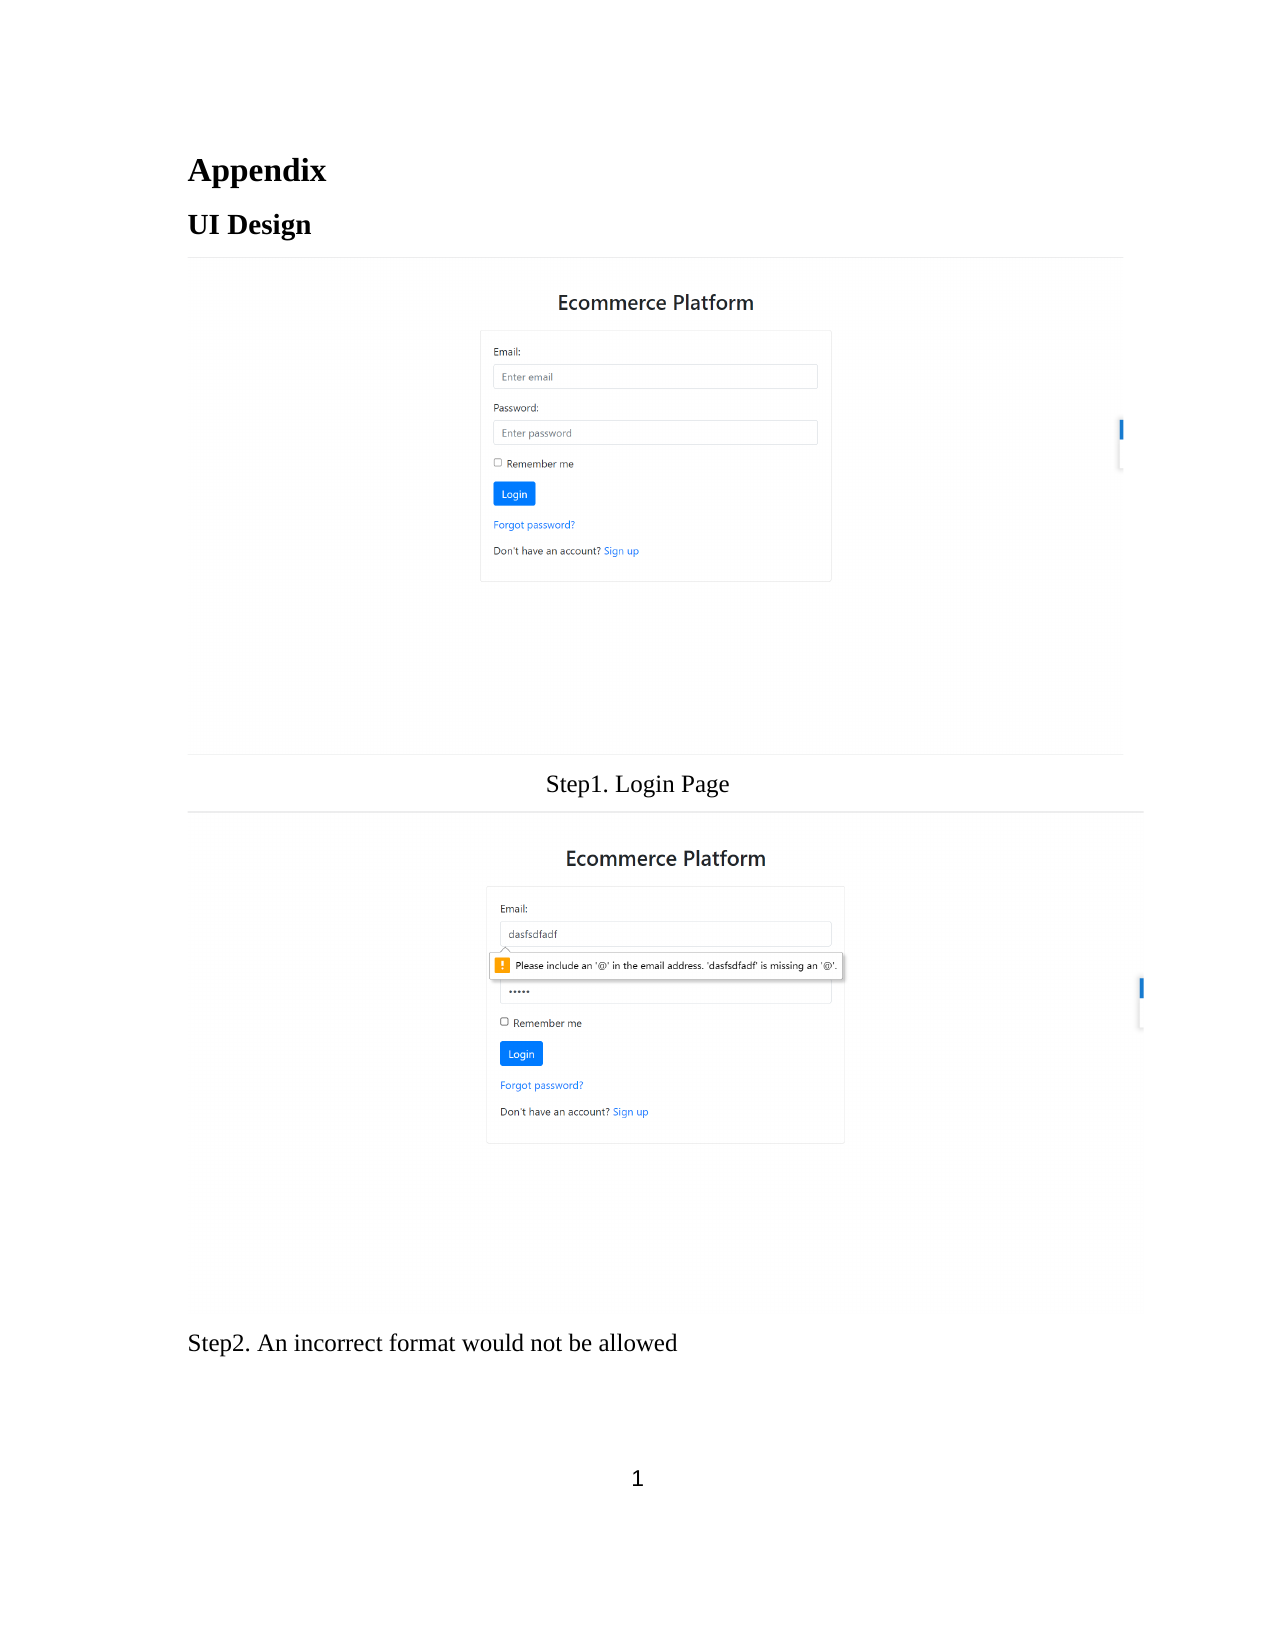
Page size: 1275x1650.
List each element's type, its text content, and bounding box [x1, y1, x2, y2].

picture [187, 811, 1144, 1314]
text Step2. An incorrect format would not be allowed [187, 1328, 1087, 1357]
text Appendix [187, 150, 1087, 188]
text UI Design [187, 207, 1087, 241]
text Step1. Login Page [187, 769, 1087, 797]
picture [187, 257, 1124, 755]
